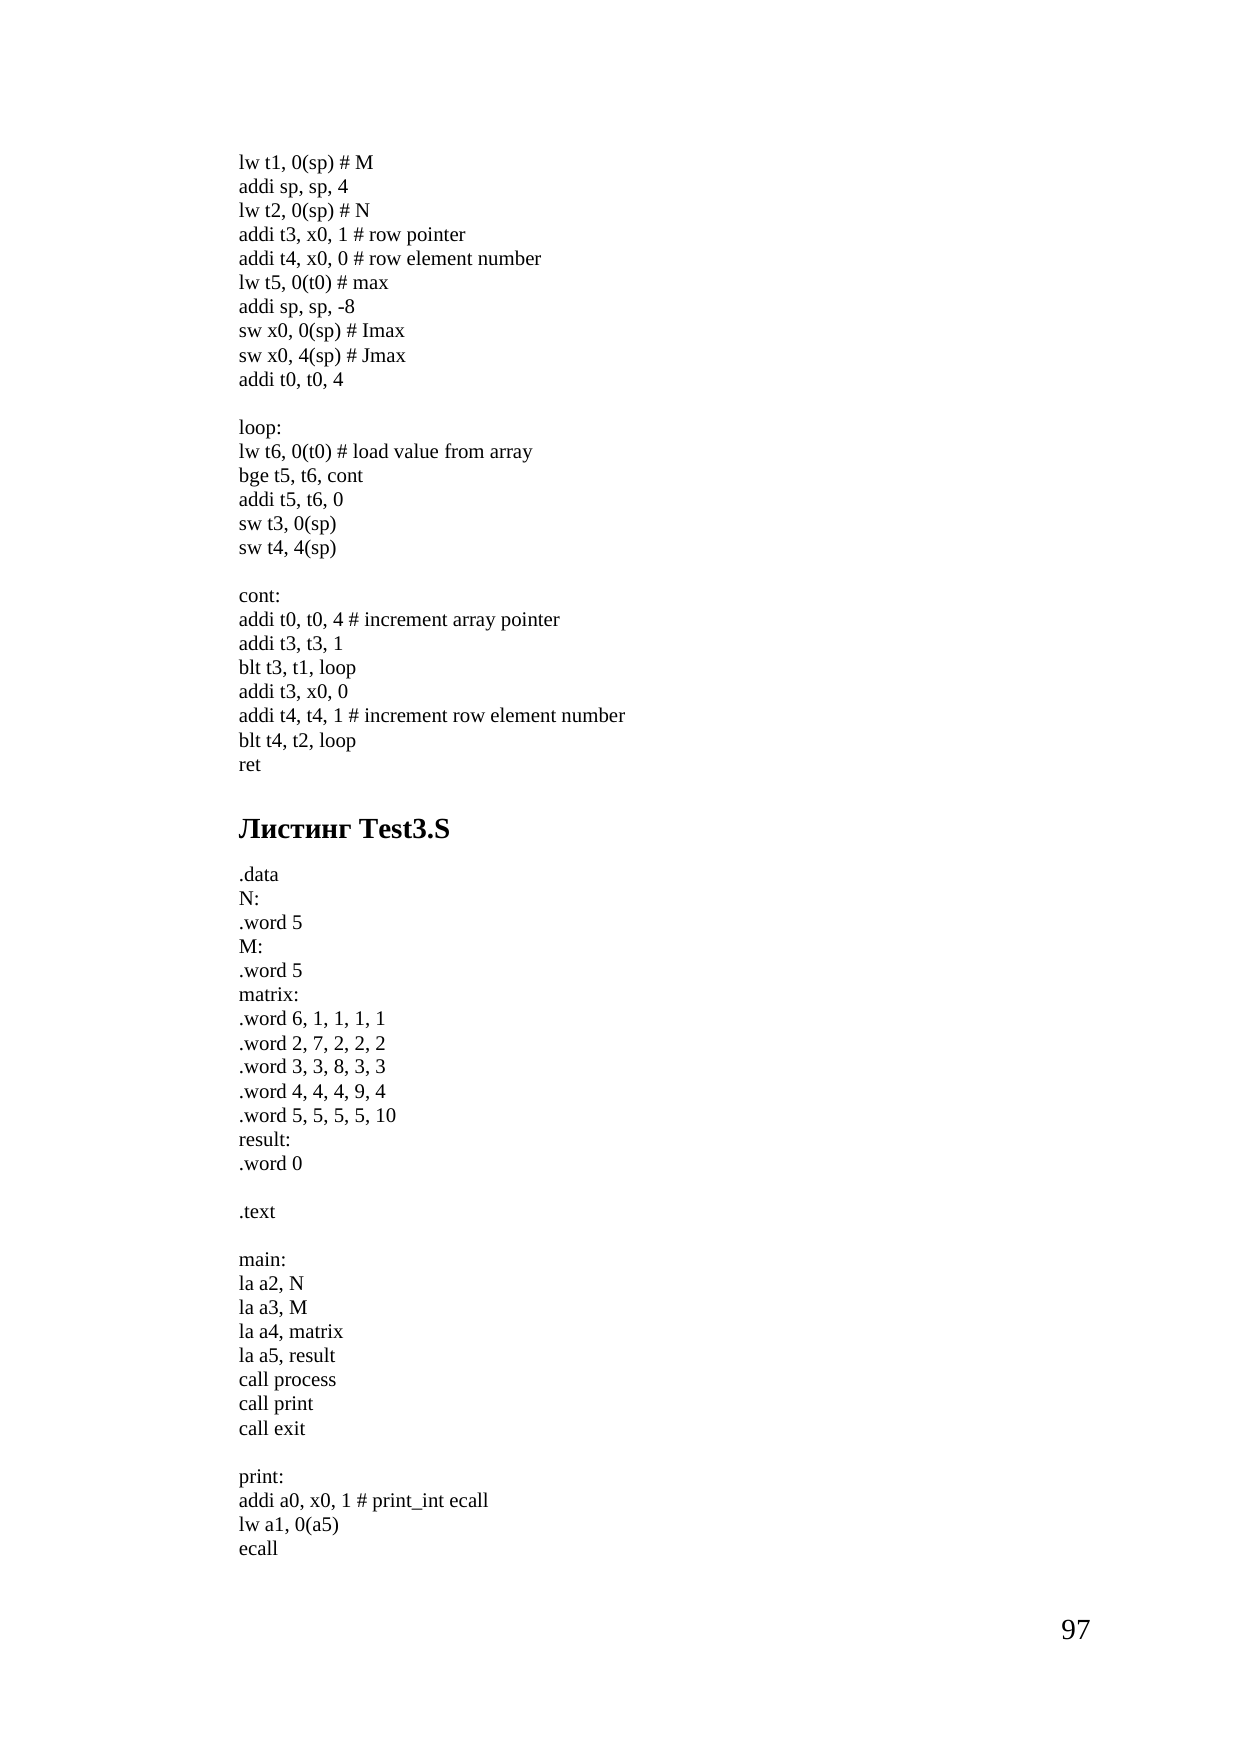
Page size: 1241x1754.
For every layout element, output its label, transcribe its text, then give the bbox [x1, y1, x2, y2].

text la a2, N [150, 1271, 1090, 1295]
text loop: [150, 415, 1090, 439]
text addi t4, x0, 0 # row element number [150, 246, 1090, 270]
text lw t2, 0(sp) # N [150, 198, 1090, 222]
text N: [150, 886, 1090, 910]
text addi t5, t6, 0 [150, 487, 1090, 511]
text matrix: [150, 982, 1090, 1006]
text addi a0, x0, 1 # print_int ecall [150, 1488, 1090, 1512]
text main: [150, 1247, 1090, 1271]
text ecall [150, 1536, 1090, 1560]
text bge t5, t6, cont [150, 463, 1090, 487]
text lw t6, 0(t0) # load value from array [150, 439, 1090, 463]
text .word 5 [150, 958, 1090, 982]
text print: [150, 1463, 1090, 1488]
text lw t5, 0(t0) # max [150, 270, 1090, 294]
text .word 2, 7, 2, 2, 2 [150, 1030, 1090, 1054]
text .word 4, 4, 4, 9, 4 [150, 1078, 1090, 1103]
text blt t4, t2, loop [150, 727, 1090, 752]
text Листинг Test3.S [150, 812, 1090, 845]
text .word 5 [150, 910, 1090, 934]
text .word 5, 5, 5, 5, 10 [150, 1103, 1090, 1127]
text la a3, M [150, 1295, 1090, 1319]
text result: [150, 1127, 1090, 1151]
text addi sp, sp, 4 [150, 174, 1090, 198]
text addi t3, t3, 1 [150, 631, 1090, 655]
text addi t4, t4, 1 # increment row element number [150, 703, 1090, 727]
text ret [150, 752, 1090, 776]
text call exit [150, 1415, 1090, 1439]
text .text [150, 1199, 1090, 1223]
text addi t0, t0, 4 # increment array pointer [150, 607, 1090, 631]
text la a5, result [150, 1343, 1090, 1367]
text addi t3, x0, 0 [150, 679, 1090, 703]
text lw t1, 0(sp) # M [150, 150, 1090, 174]
text sw t4, 4(sp) [150, 535, 1090, 559]
text sw x0, 0(sp) # Imax [150, 318, 1090, 342]
text M: [150, 934, 1090, 958]
text call process [150, 1367, 1090, 1391]
text addi t0, t0, 4 [150, 367, 1090, 391]
text blt t3, t1, loop [150, 655, 1090, 679]
text .data [150, 862, 1090, 886]
text .word 0 [150, 1151, 1090, 1175]
text addi t3, x0, 1 # row pointer [150, 222, 1090, 246]
text addi sp, sp, -8 [150, 294, 1090, 318]
text la a4, matrix [150, 1319, 1090, 1343]
text cont: [150, 583, 1090, 607]
text .word 3, 3, 8, 3, 3 [150, 1054, 1090, 1078]
text sw t3, 0(sp) [150, 511, 1090, 535]
text .word 6, 1, 1, 1, 1 [150, 1006, 1090, 1030]
text call print [150, 1391, 1090, 1415]
text lw a1, 0(a5) [150, 1512, 1090, 1536]
text sw x0, 4(sp) # Jmax [150, 342, 1090, 367]
